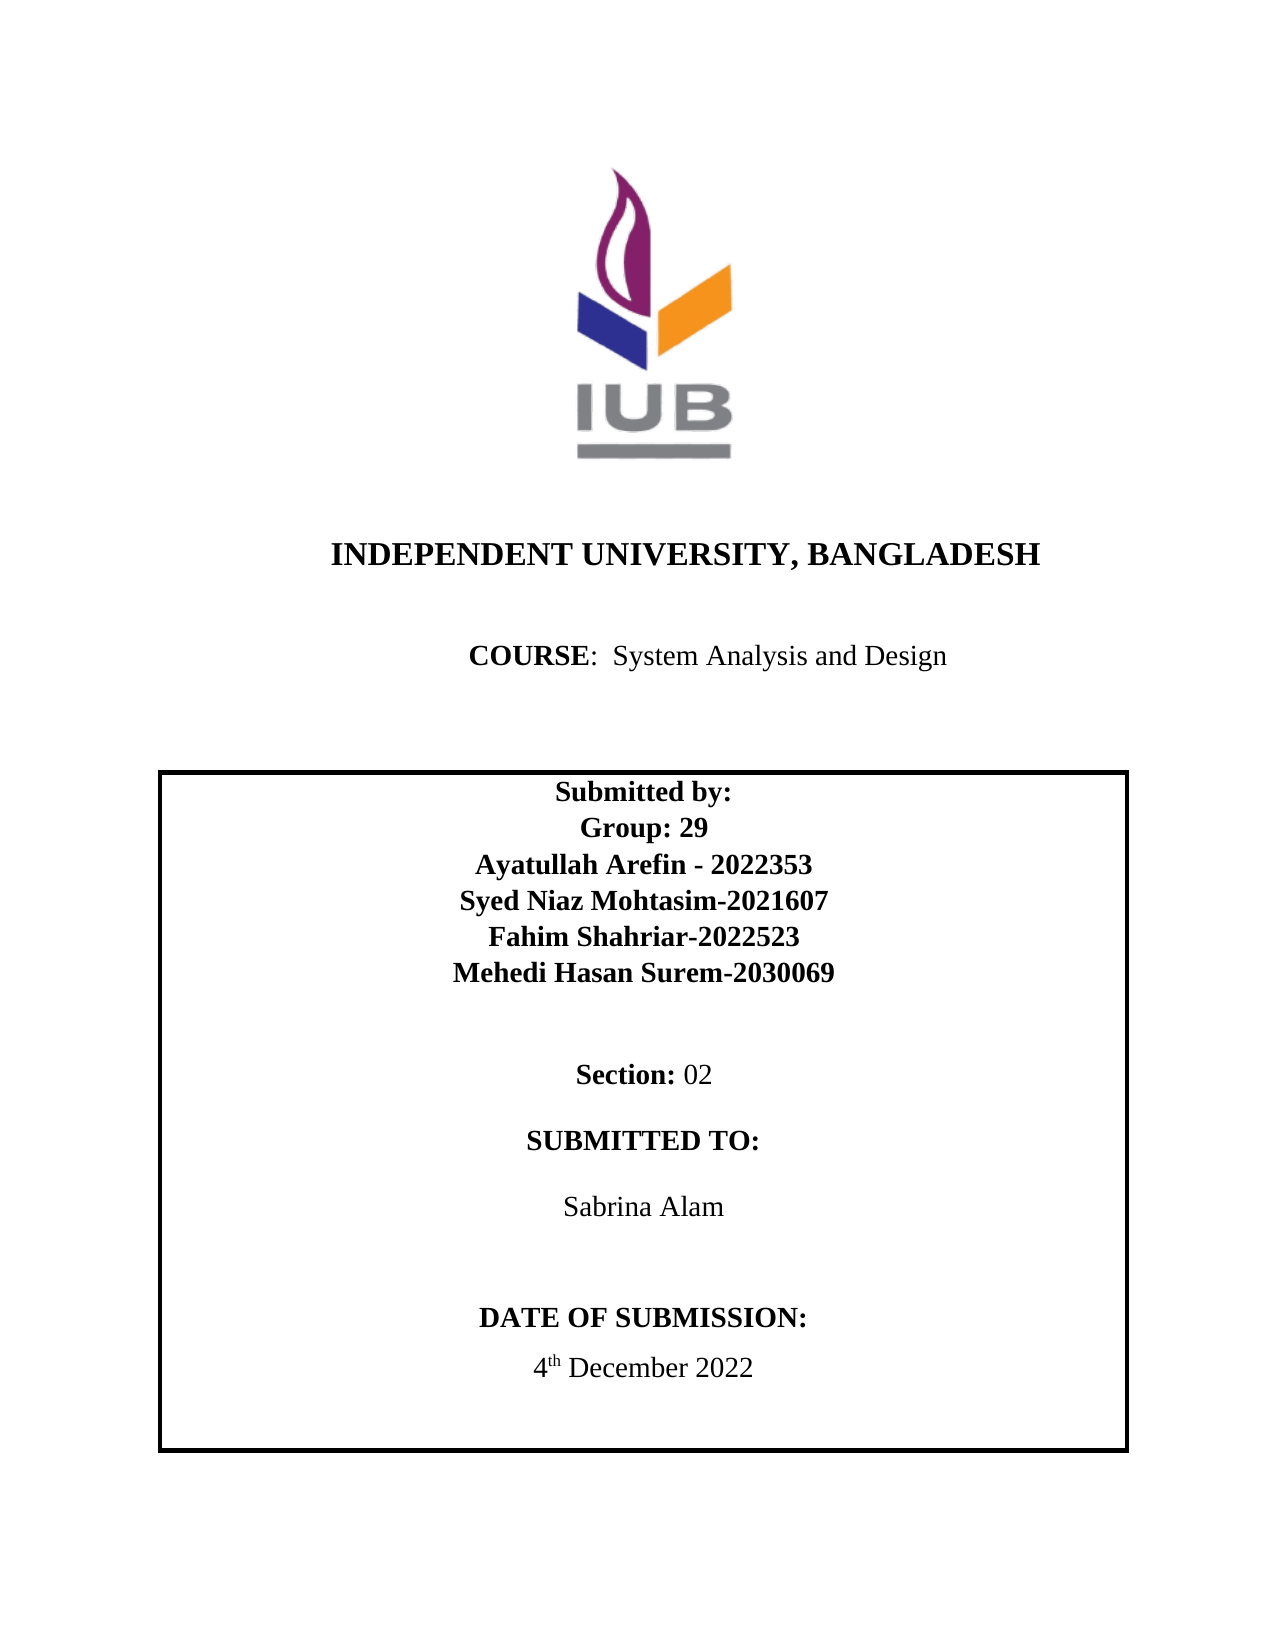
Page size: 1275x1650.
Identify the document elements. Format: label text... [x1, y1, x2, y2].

text Section: 02 [162, 1017, 1125, 1091]
text COURSE: System Analysis and Design [362, 638, 1053, 672]
text DATE OF SUBMISSION: [162, 1296, 1125, 1334]
text 4th December 2022 [162, 1346, 1125, 1448]
text Submitted by: Group: 29 Ayatullah Arefin - 2022353 Syed Niaz Mohtasim-2021607 Fahim Shahriar-2022523 Mehedi Hasan Surem-2030069 [162, 775, 1125, 989]
text INDEPENDENT UNIVERSITY, BANGLADESH [246, 534, 1125, 573]
text SUBMITTED TO: [162, 1119, 1125, 1157]
picture [501, 150, 774, 473]
text Sabrina Alam [162, 1185, 1125, 1223]
